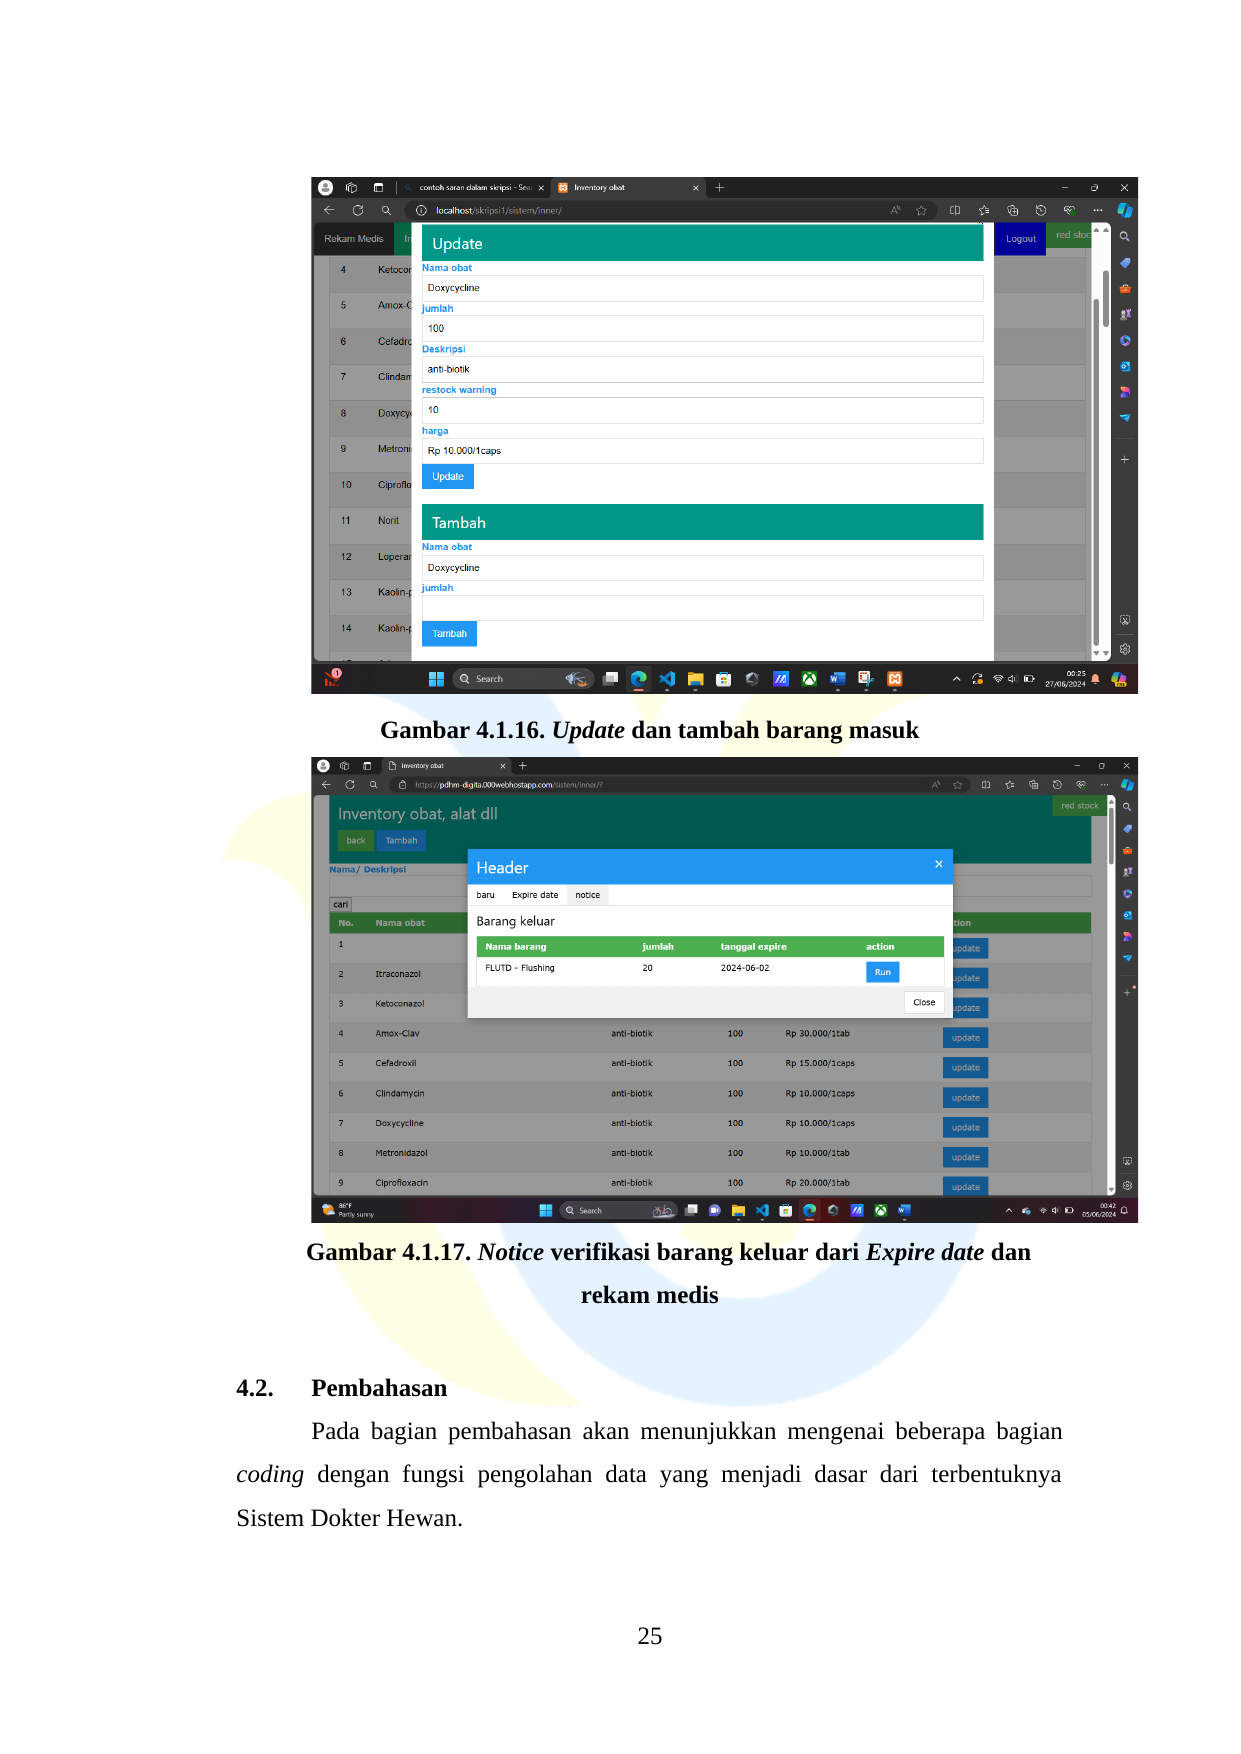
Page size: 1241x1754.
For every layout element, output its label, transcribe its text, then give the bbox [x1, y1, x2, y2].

text Gambar 4.1.17. Notice verifikasi barang keluar dari Expire date dan rekam medis [236, 1237, 1063, 1309]
picture [311, 757, 1139, 1223]
text Pada bagian pembahasan akan menunjukkan mengenai beberapa bagian coding dengan fungsi pengolahan data yang menjadi dasar dari terbentuknya Sistem Dokter Hewan. [236, 1416, 1063, 1531]
picture [311, 177, 1139, 694]
subtitle Pembahasan [236, 1373, 1063, 1402]
text Gambar 4.1.16. Update dan tambah barang masuk [236, 715, 1063, 743]
